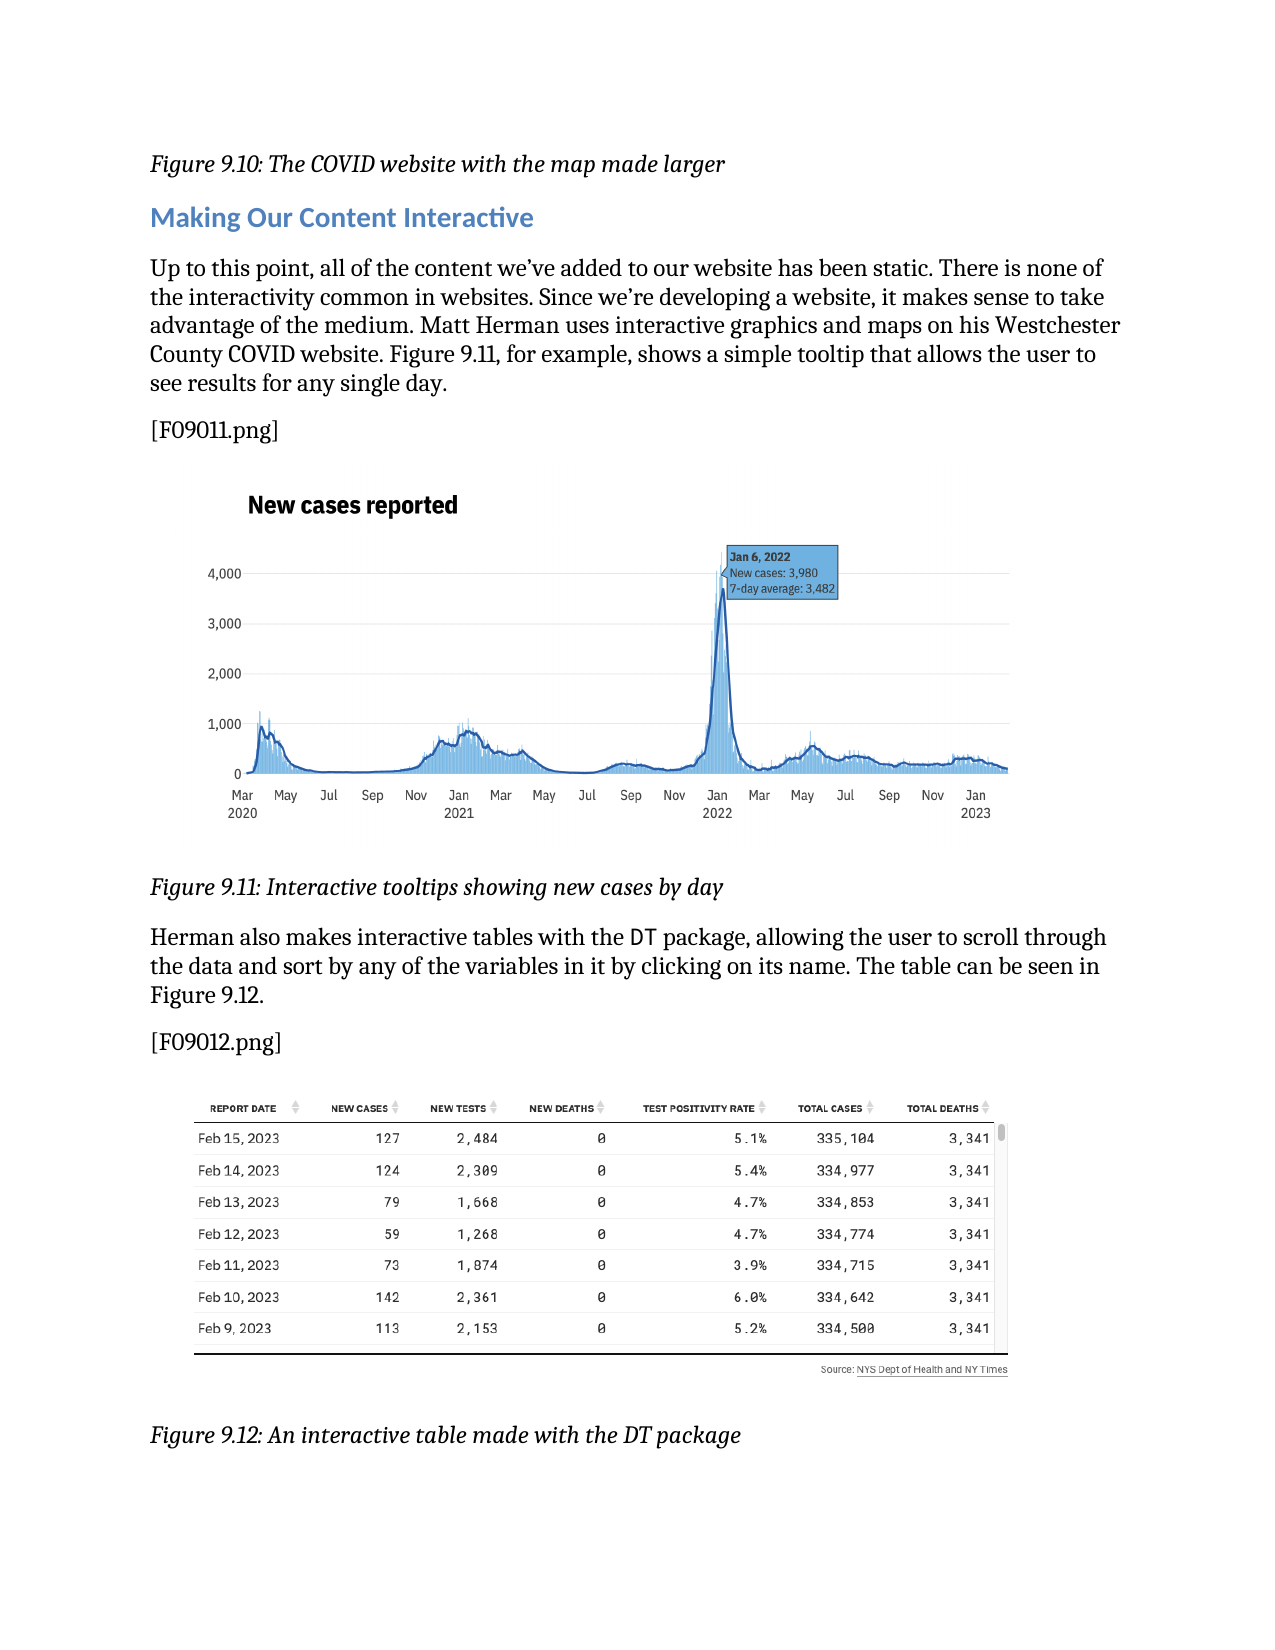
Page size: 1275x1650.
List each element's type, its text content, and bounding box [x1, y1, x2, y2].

text Herman also makes interactive tables with the DT package, allowing the user to scroll through the data and sort by any of the variables in it by clicking on its name. The table can be seen in Figure 9.12. [150, 921, 1125, 1009]
text Figure 9.10: The COVID website with the map made larger [150, 150, 1125, 179]
text Up to this point, all of the content we’ve added to our website has been static. There is none of the interactivity common in websites. Since we’re developing a website, it makes sense to take advantage of the medium. Matt Herman uses interactive graphics and maps on his Westchester County COVID website. Figure 9.11, for example, shows a simple tooltip that allows the user to see results for any single day. [150, 254, 1125, 398]
picture [168, 463, 1044, 853]
subtitle Making Our Content Interactive [150, 199, 1125, 235]
text [F09012.png] [150, 1028, 1125, 1057]
picture [168, 1075, 1044, 1400]
text Figure 9.12: An interactive table made with the DT package [150, 1421, 1125, 1449]
text [F09011.png] [150, 416, 1125, 445]
text Figure 9.11: Interactive tooltips showing new cases by day [150, 873, 1125, 902]
